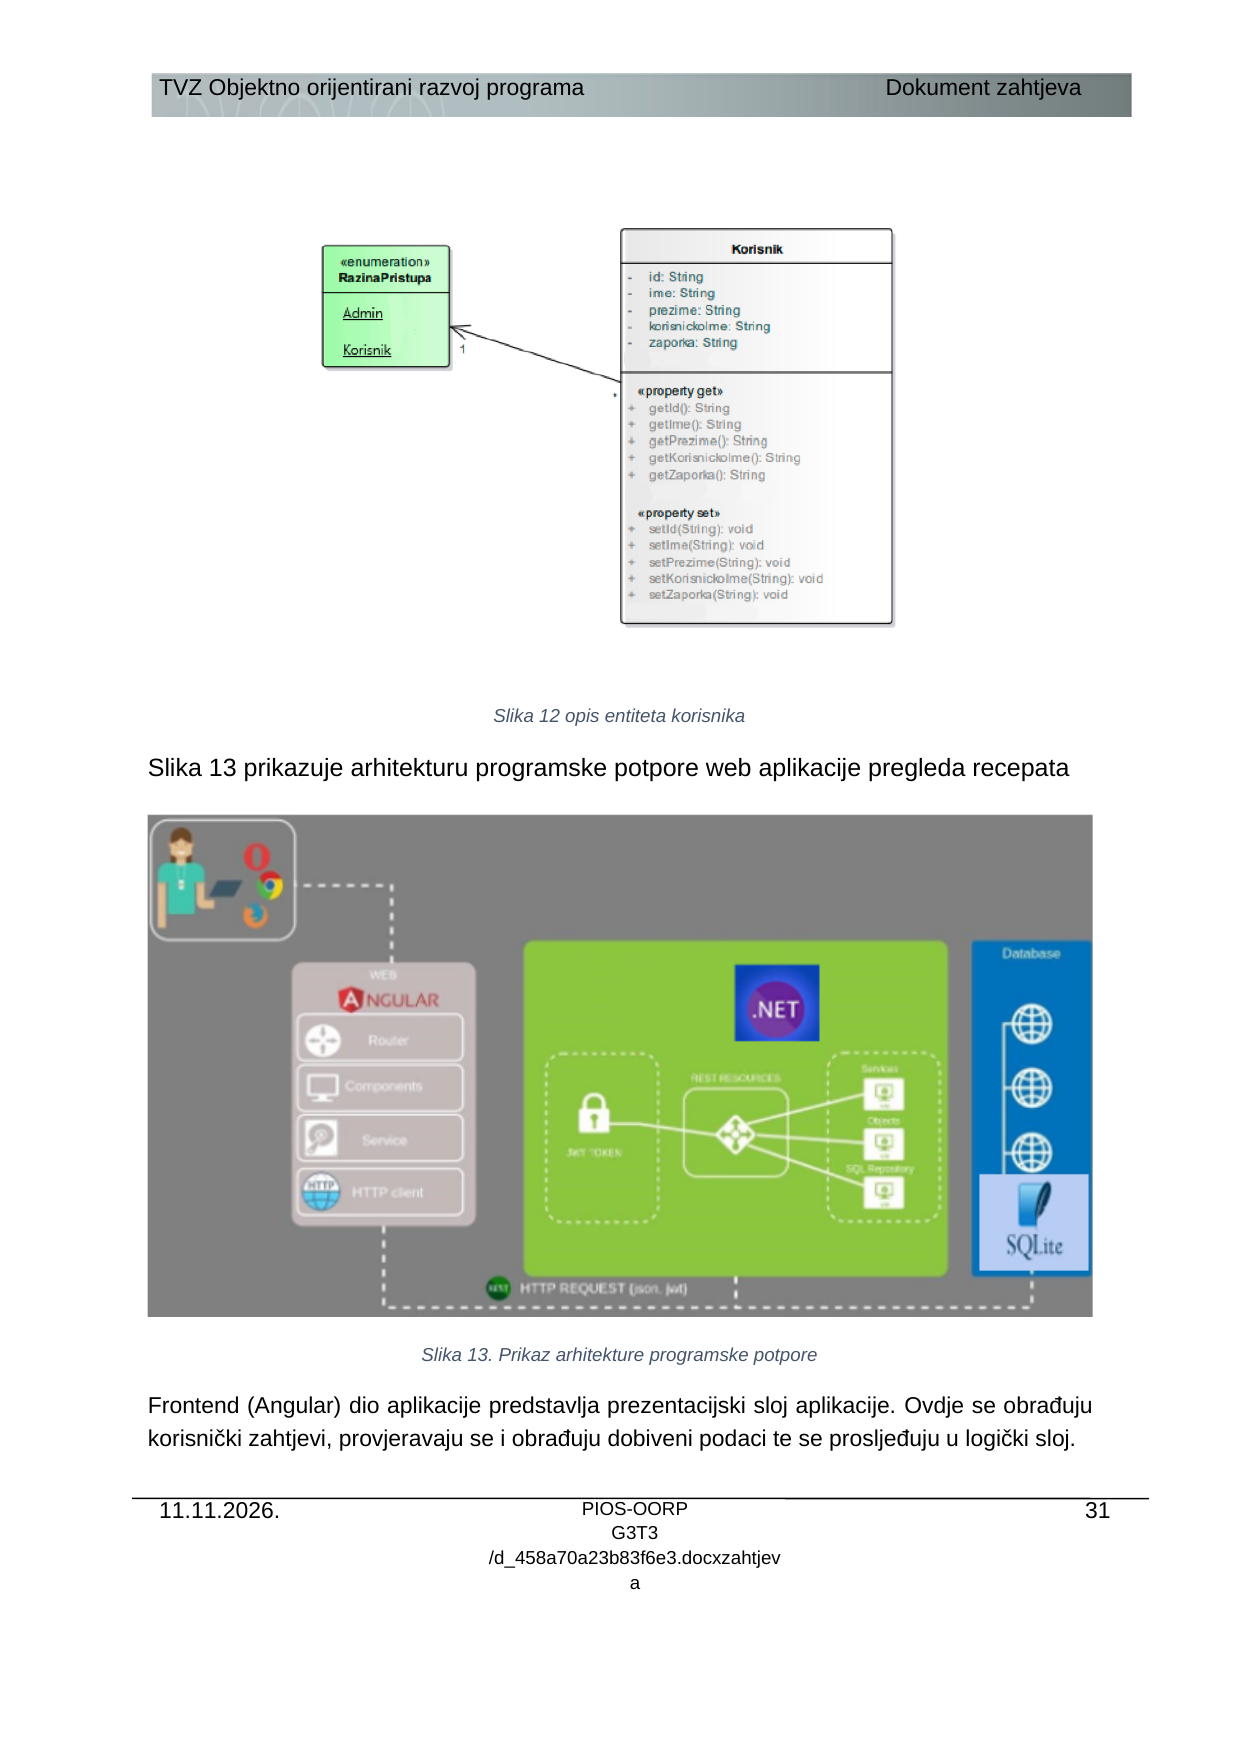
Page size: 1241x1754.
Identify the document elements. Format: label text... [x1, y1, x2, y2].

text Slika 13 prikazuje arhitekturu programske potpore web aplikacije pregleda recepata [148, 753, 1093, 782]
text Slika 13. Prikaz arhitekture programske potpore [148, 1344, 1093, 1365]
text Frontend (Angular) dio aplikacije predstavlja prezentacijski sloj aplikacije. Ovdje se obrađuju korisnički zahtjevi, provjeravaju se i obrađuju dobiveni podaci te se prosljeđuju u logički sloj. [148, 1392, 1093, 1451]
picture [151, 73, 1132, 117]
picture [147, 809, 1093, 1317]
text Slika 12 opis entiteta korisnika [148, 705, 1093, 727]
picture [290, 200, 950, 678]
